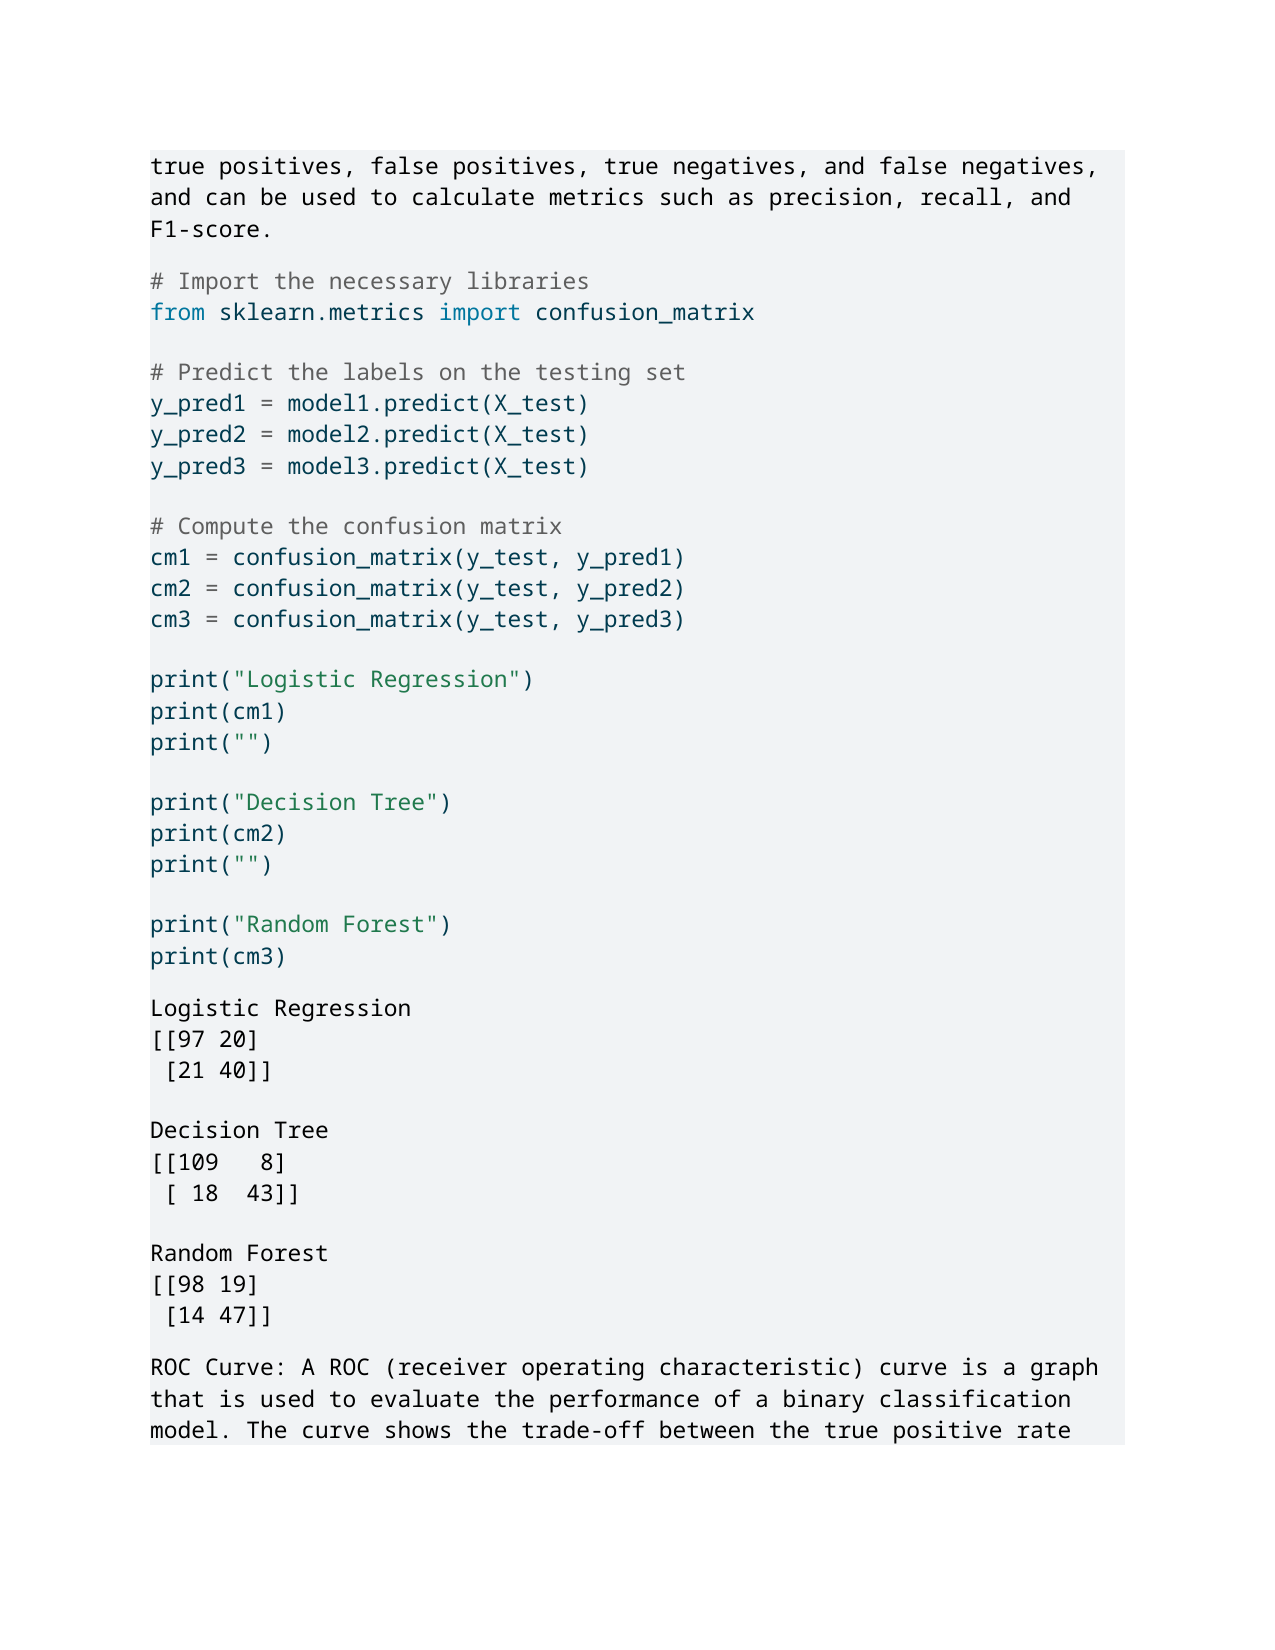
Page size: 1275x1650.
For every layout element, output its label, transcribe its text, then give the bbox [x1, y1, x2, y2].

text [150, 150, 1125, 244]
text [150, 1351, 1125, 1445]
text # Import the necessary libraries from sklearn.metrics import confusion_matrix # Predict the labels on the testing set y_pred1 = model1.predict(X_test) y_pred2 = model2.predict(X_test) y_pred3 = model3.predict(X_test) # Compute the confusion matrix cm1 = confusion_matrix(y_test, y_pred1) cm2 = confusion_matrix(y_test, y_pred2) cm3 = confusion_matrix(y_test, y_pred3) print("Logistic Regression") print(cm1) print("") print("Decision Tree") print(cm2) print("") print("Random Forest") print(cm3) [150, 264, 1125, 971]
text Logistic Regression [[97 20] [21 40]] Decision Tree [[109 8] [ 18 43]] Random Forest [[98 19] [14 47]] [150, 992, 1125, 1330]
